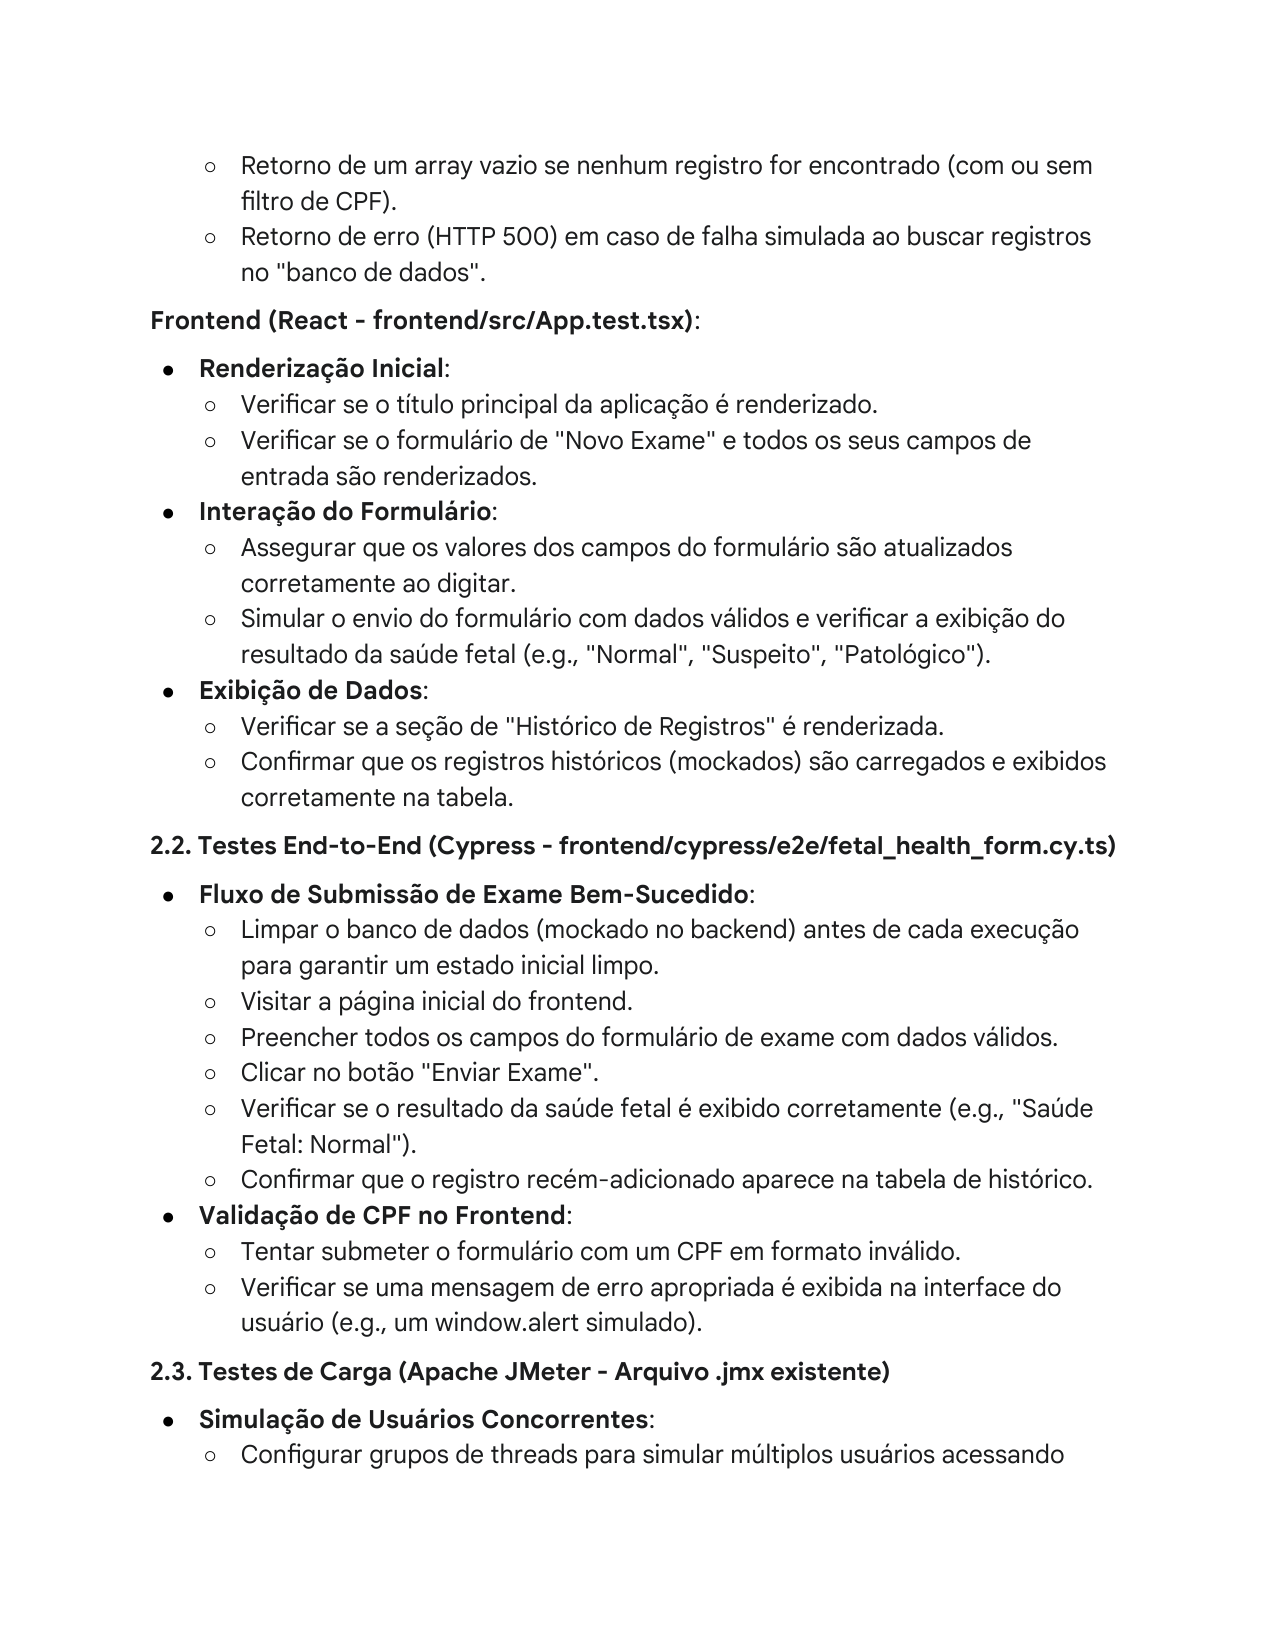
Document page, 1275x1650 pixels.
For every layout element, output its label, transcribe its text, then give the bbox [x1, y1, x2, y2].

list Verificar se a seção de "Histórico de Registros" é renderizada. [203, 711, 1125, 742]
list Clicar no botão "Enviar Exame". [203, 1057, 1125, 1089]
list Verificar se uma mensagem de erro apropriada é exibida na interface do usuário (e.g., um window.alert simulado). [203, 1272, 1125, 1339]
list Renderização Inicial: [161, 354, 1125, 385]
text Frontend (React - frontend/src/App.test.tsx): [150, 305, 1125, 337]
list Verificar se o formulário de "Novo Exame" e todos os seus campos de entrada são renderizados. [203, 425, 1125, 492]
list Fluxo de Submissão de Exame Bem-Sucedido: [161, 879, 1125, 910]
subtitle 2.3. Testes de Carga (Apache JMeter - Arquivo .jmx existente) [150, 1356, 1125, 1387]
list Preencher todos os campos do formulário de exame com dados válidos. [203, 1022, 1125, 1053]
list Exibição de Dados: [161, 675, 1125, 707]
list Confirmar que o registro recém-adicionado aparece na tabela de histórico. [203, 1165, 1125, 1196]
list Retorno de erro (HTTP 500) em caso de falha simulada ao buscar registros no "banco de dados". [203, 221, 1125, 288]
list Interação do Formulário: [161, 497, 1125, 528]
list Verificar se o resultado da saúde fetal é exibido corretamente (e.g., "Saúde Fetal: Normal"). [203, 1093, 1125, 1160]
subtitle 2.2. Testes End-to-End (Cypress - frontend/cypress/e2e/fetal_health_form.cy.ts) [150, 831, 1125, 862]
list Tentar submeter o formulário com um CPF em formato inválido. [203, 1236, 1125, 1267]
list Verificar se o título principal da aplicação é renderizado. [203, 389, 1125, 421]
list Confirmar que os registros históricos (mockados) são carregados e exibidos corretamente na tabela. [203, 747, 1125, 814]
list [203, 1440, 1125, 1471]
list Simulação de Usuários Concorrentes: [161, 1404, 1125, 1435]
list Assegurar que os valores dos campos do formulário são atualizados corretamente ao digitar. [203, 532, 1125, 599]
list Simular o envio do formulário com dados válidos e verificar a exibição do resultado da saúde fetal (e.g., "Normal", "Suspeito", "Patológico"). [203, 604, 1125, 671]
list Validação de CPF no Frontend: [161, 1200, 1125, 1232]
list Retorno de um array vazio se nenhum registro for encontrado (com ou sem filtro de CPF). [203, 150, 1125, 217]
list Visitar a página inicial do frontend. [203, 986, 1125, 1017]
list Limpar o banco de dados (mockado no backend) antes de cada execução para garantir um estado inicial limpo. [203, 914, 1125, 982]
